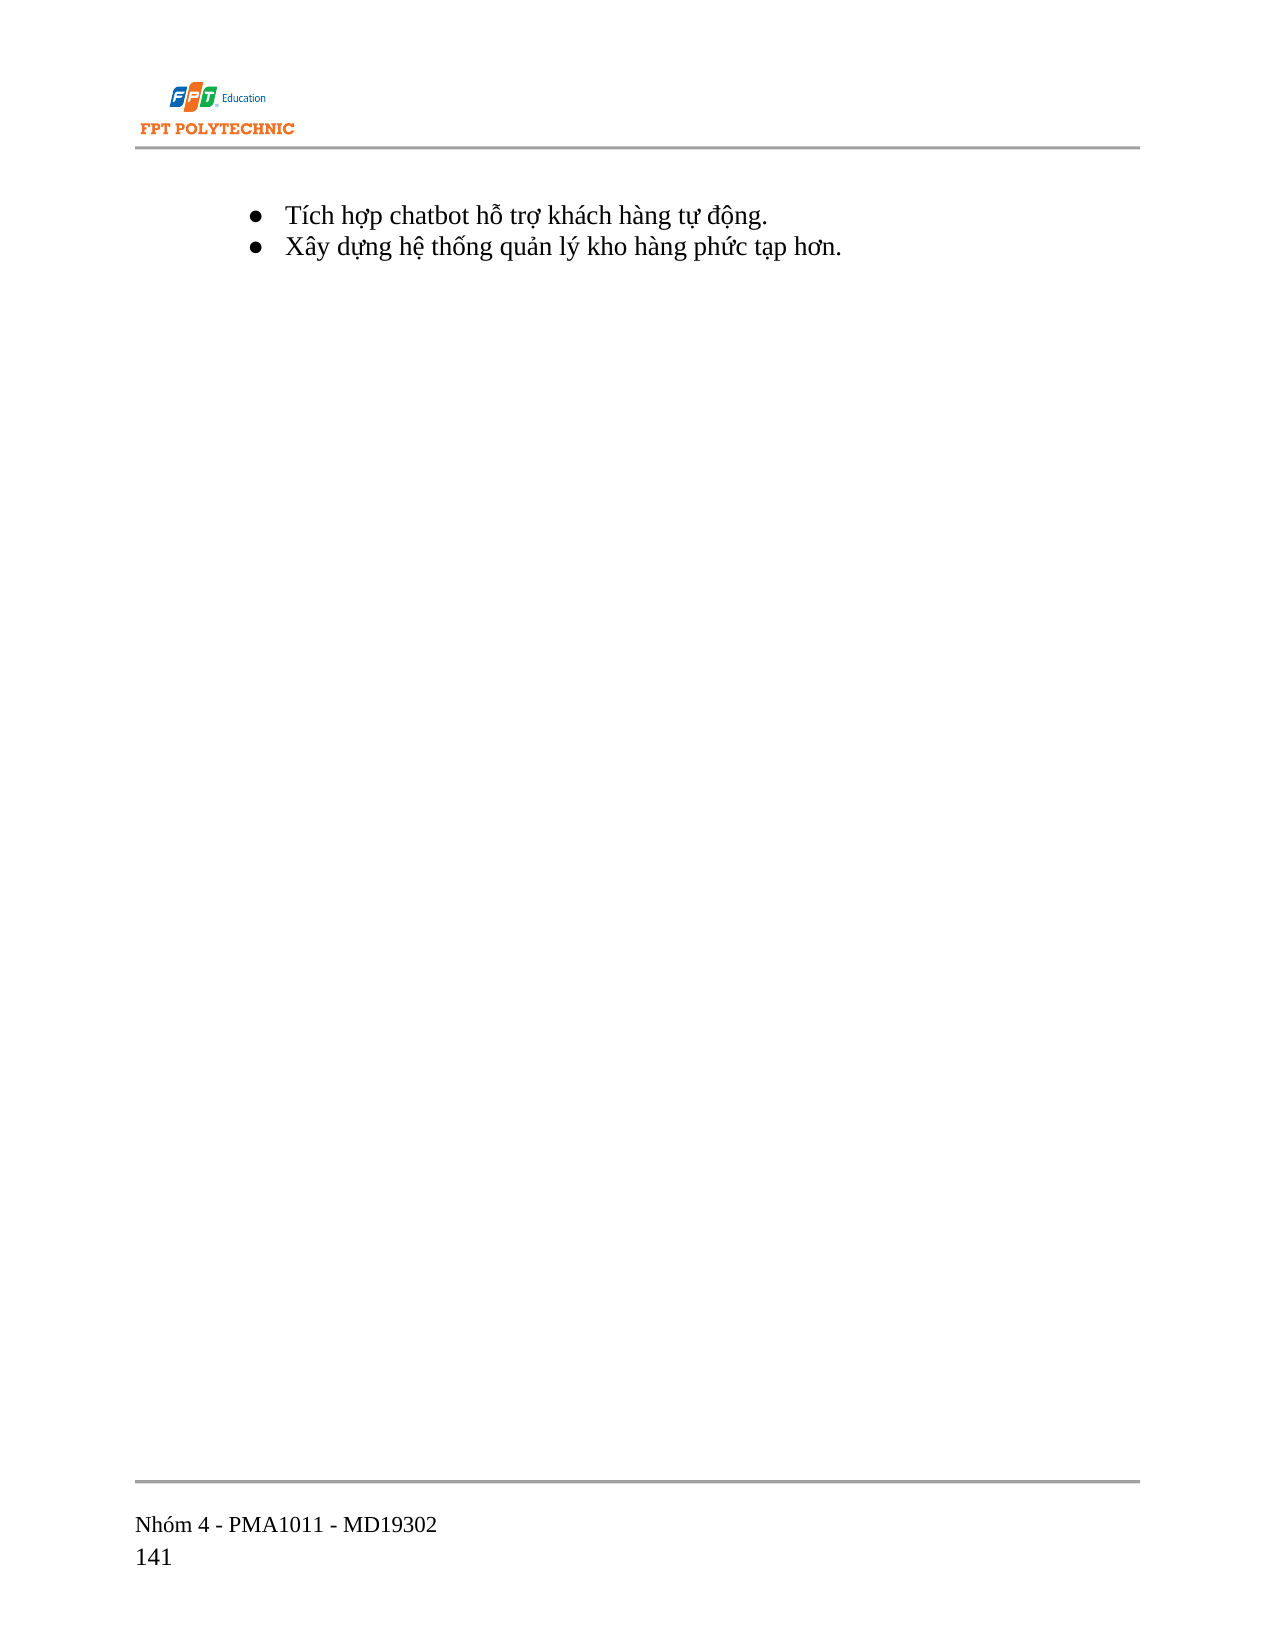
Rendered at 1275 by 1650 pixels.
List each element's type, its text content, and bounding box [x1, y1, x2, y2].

list Tích hợp chatbot hỗ trợ khách hàng tự động. [247, 199, 1140, 230]
list Xây dựng hệ thống quản lý kho hàng phức tạp hơn. [247, 230, 1140, 261]
picture [135, 75, 299, 147]
